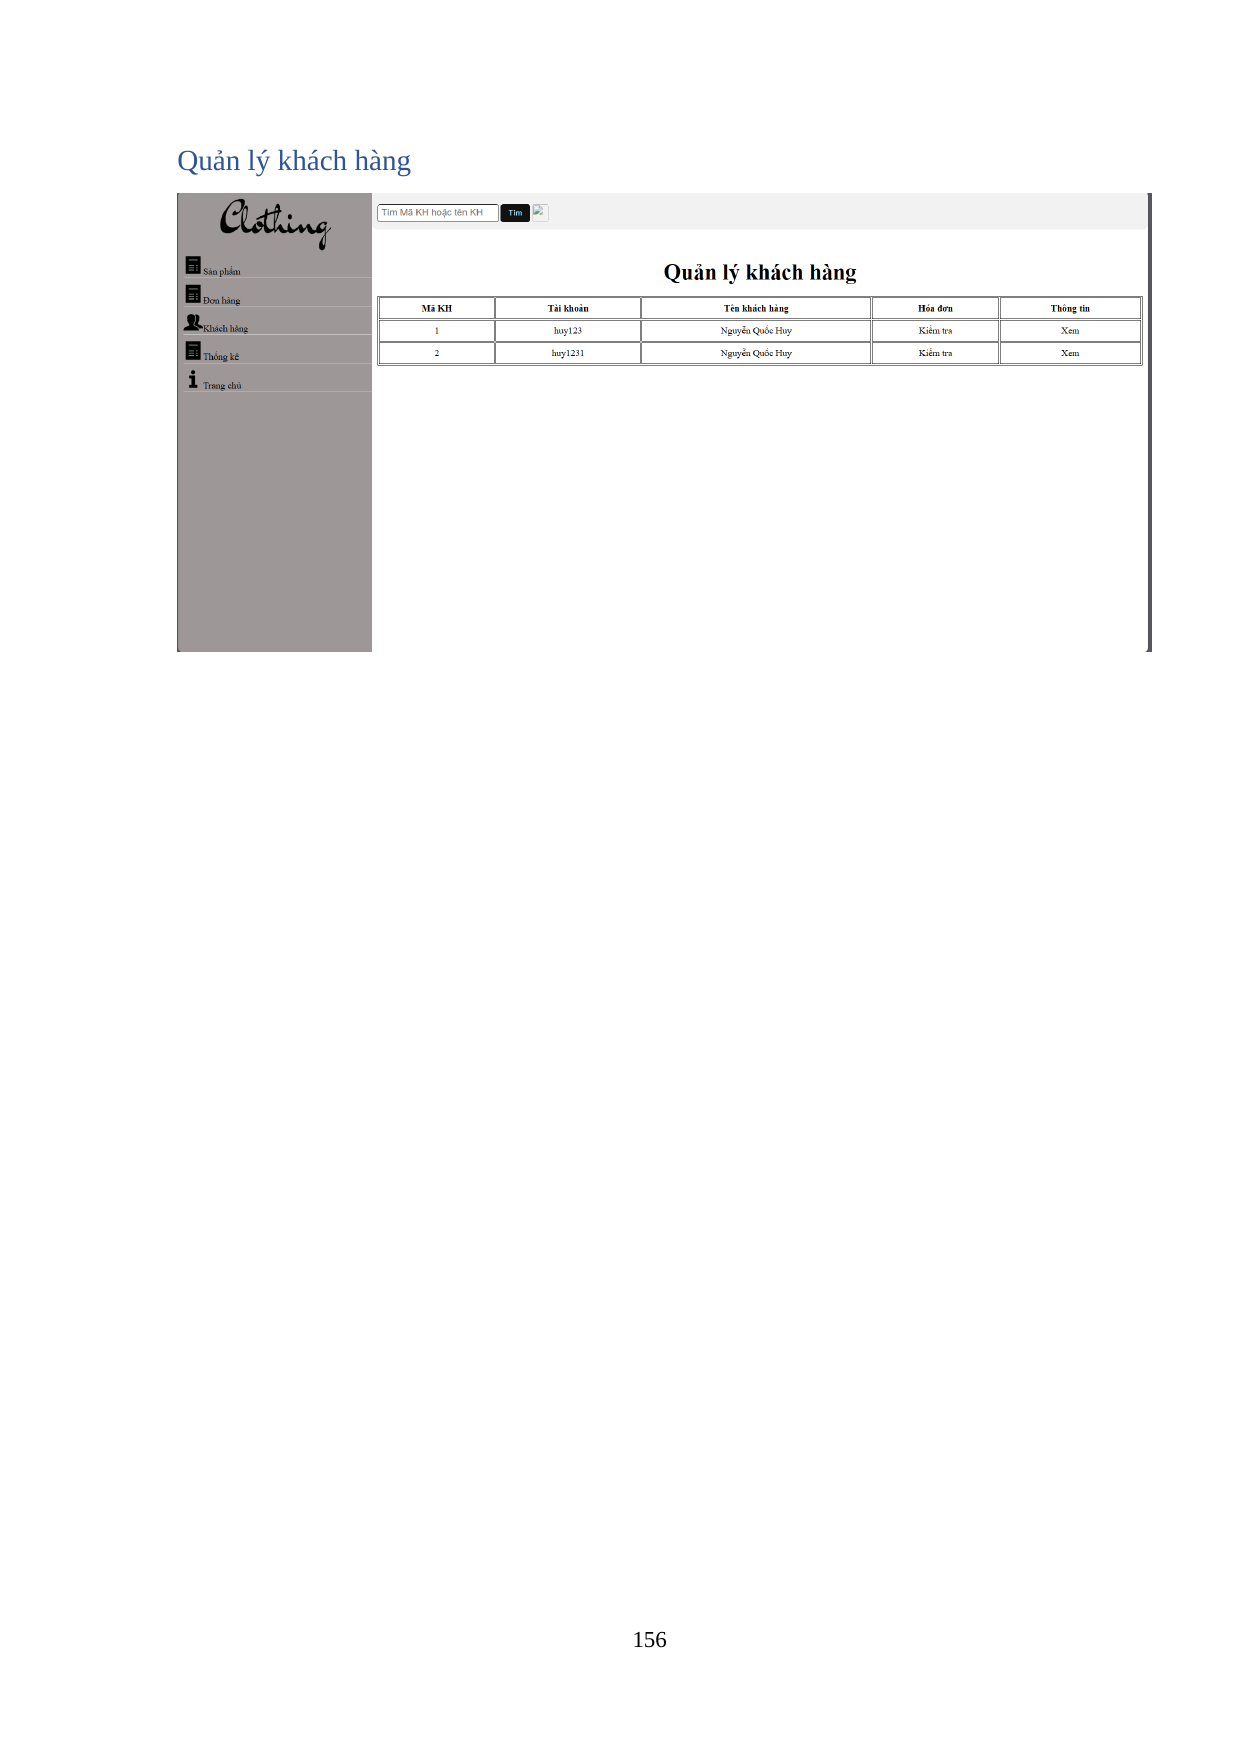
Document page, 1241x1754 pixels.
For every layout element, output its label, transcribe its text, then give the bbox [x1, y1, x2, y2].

picture [177, 193, 1152, 652]
text Quản lý khách hàng [177, 143, 1122, 177]
